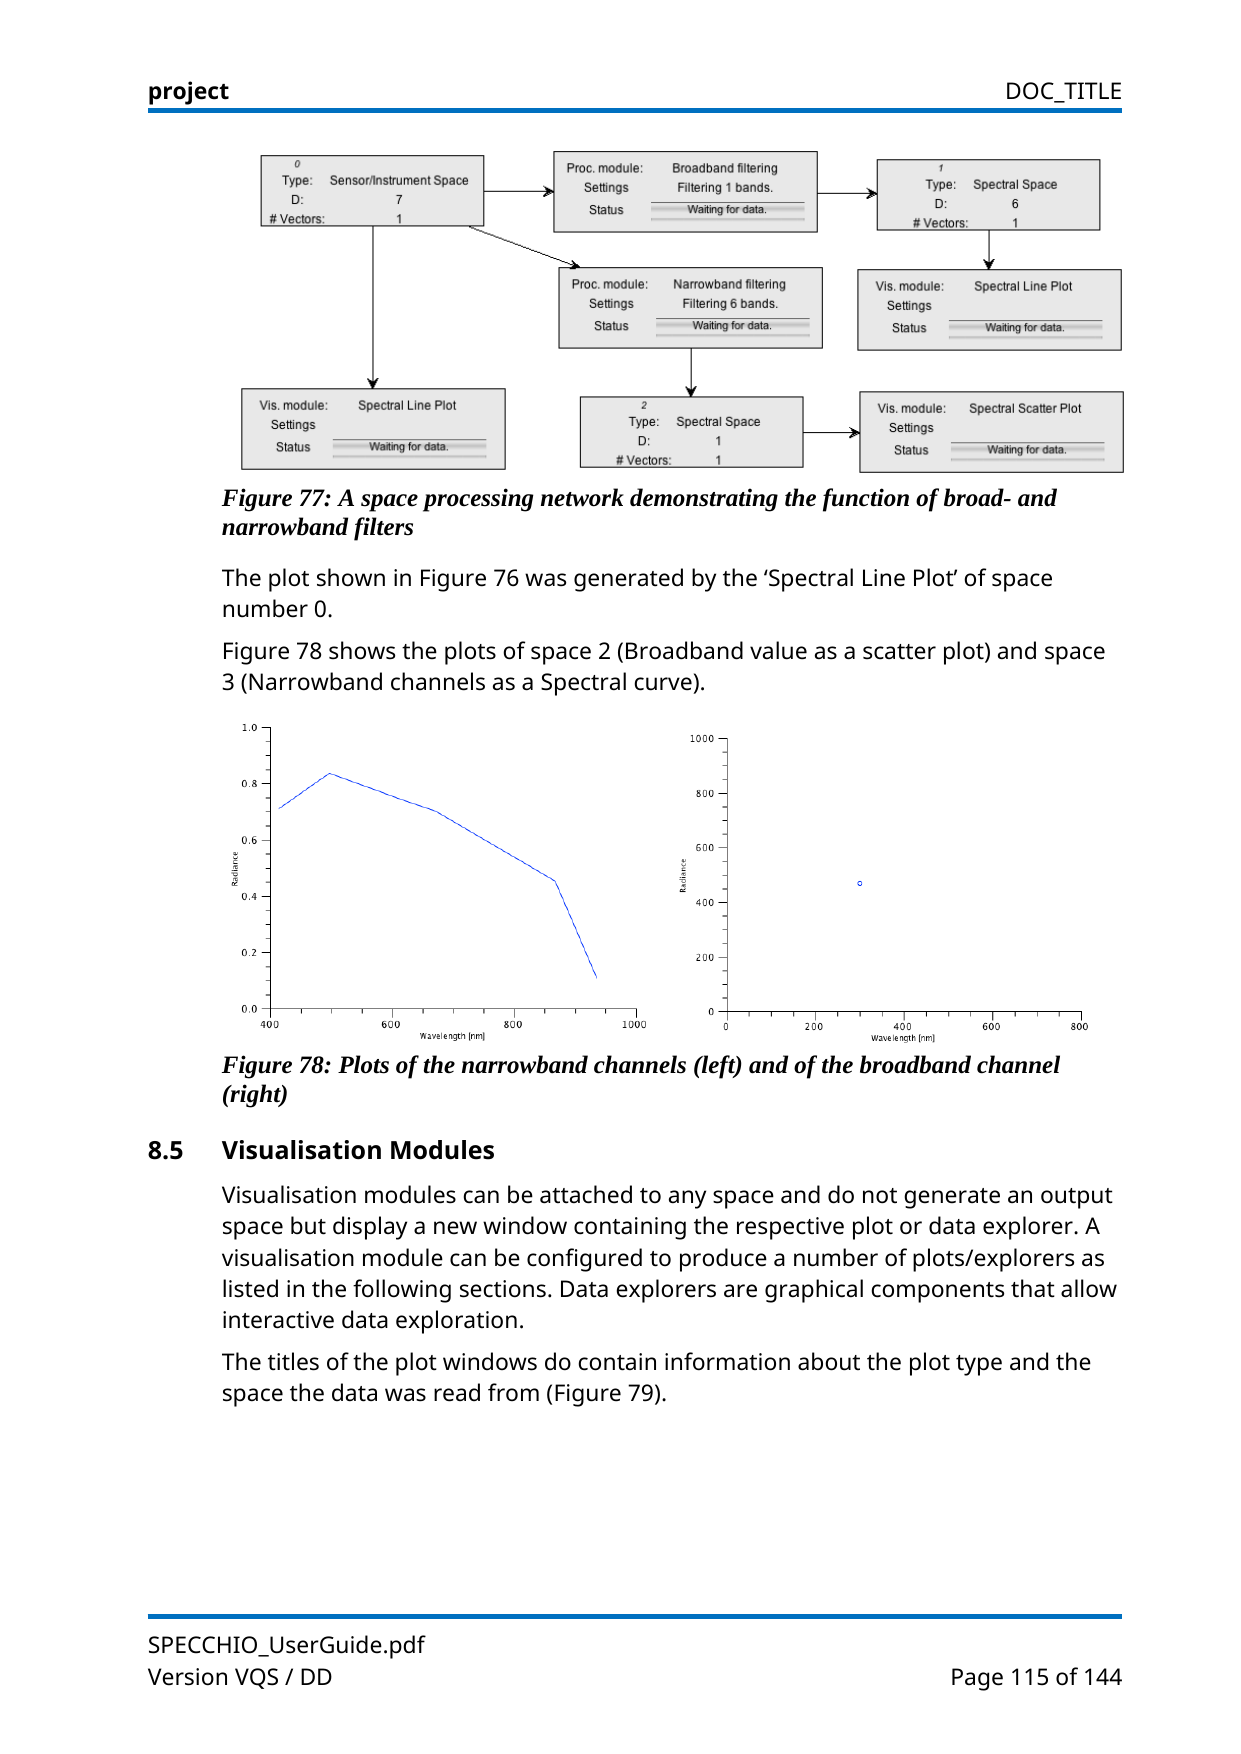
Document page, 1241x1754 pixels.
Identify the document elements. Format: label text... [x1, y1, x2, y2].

picture [221, 145, 1137, 484]
picture [221, 718, 1104, 1050]
text Figure 77: A space processing network demonstrating the function of broad- and narrowband filters [222, 484, 1122, 541]
text Visualisation modules can be attached to any space and do not generate an output space but display a new window containing the respective plot or data explorer. A visualisation module can be configured to produce a number of plots/explorers as listed in the following sections. Data explorers are graphical components that allow interactive data exploration. [222, 1179, 1122, 1335]
text Figure 78: Plots of the narrowband channels (left) and of the broadband channel (right) [222, 1050, 1122, 1107]
subtitle Visualisation Modules [148, 1132, 1122, 1166]
